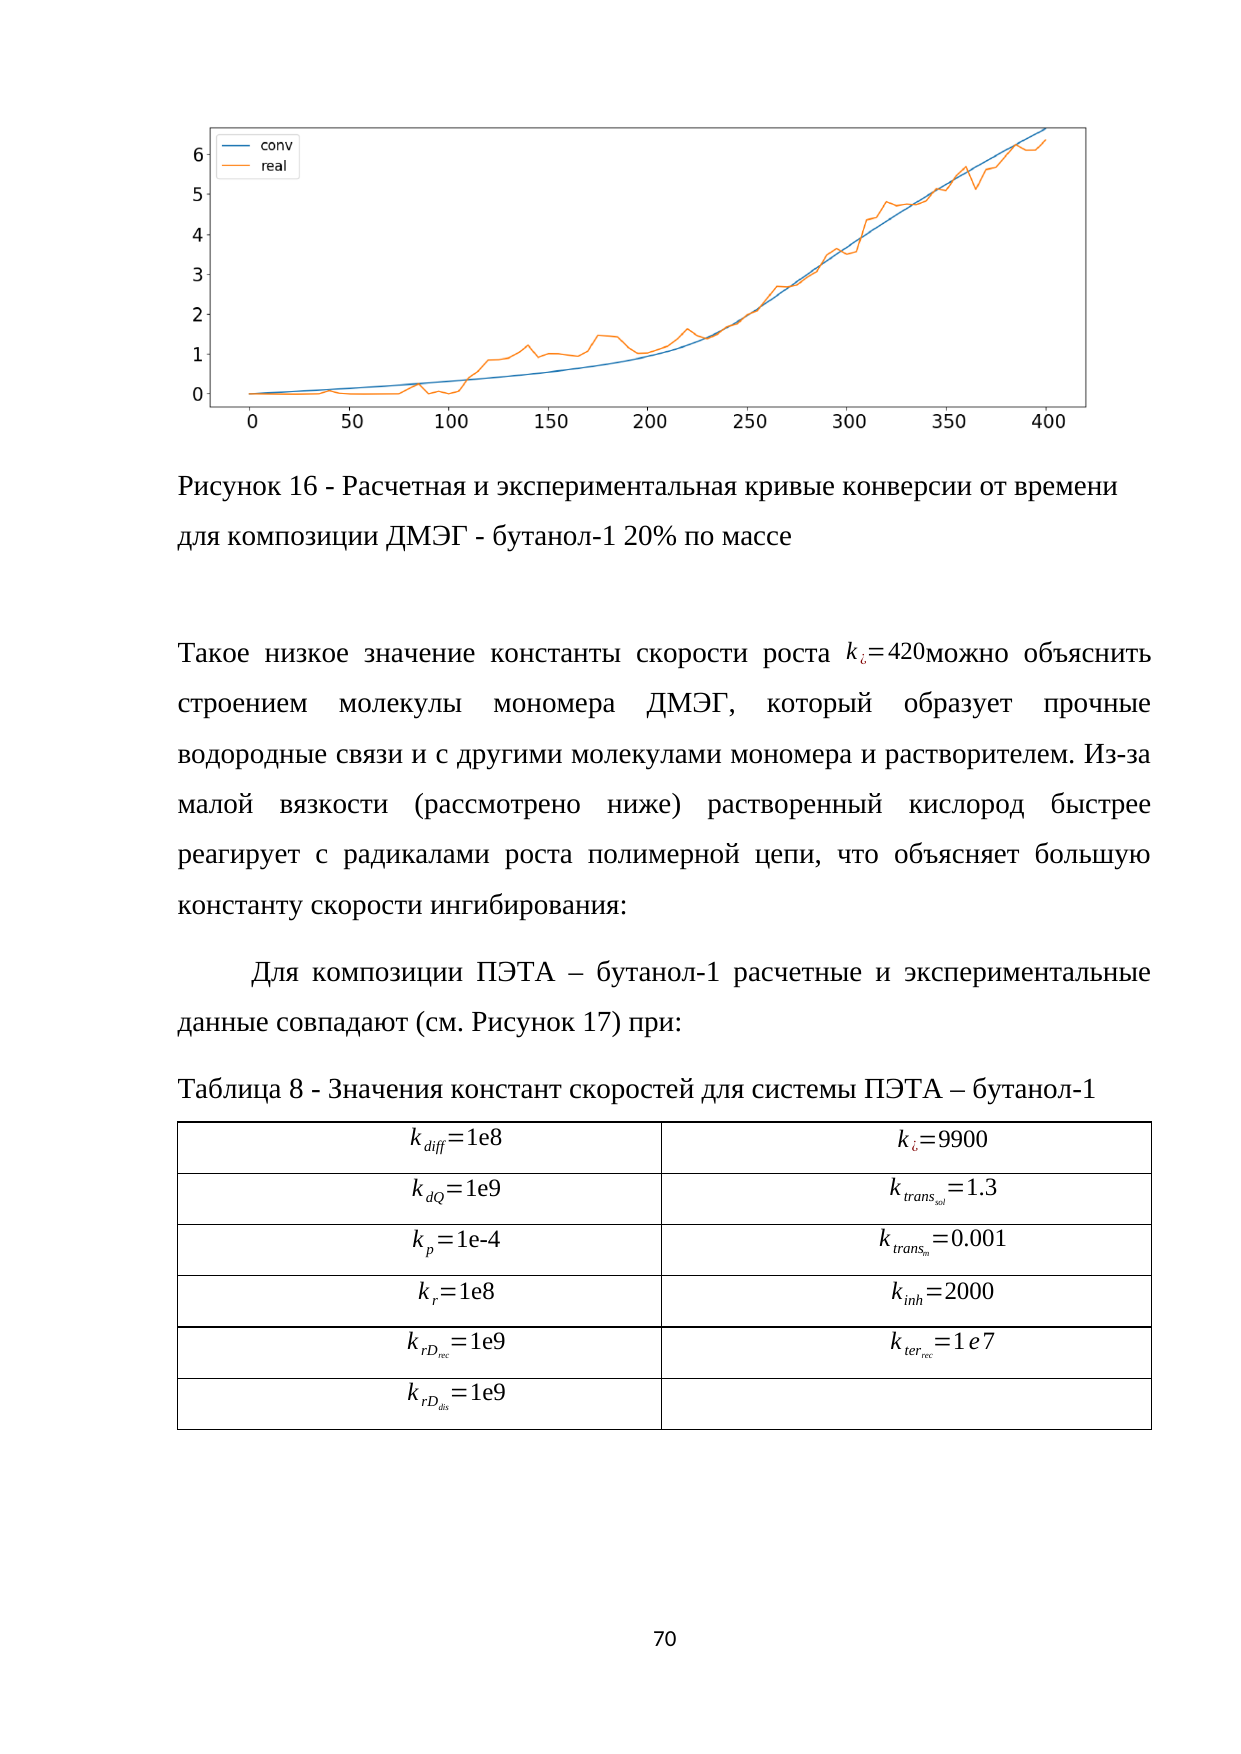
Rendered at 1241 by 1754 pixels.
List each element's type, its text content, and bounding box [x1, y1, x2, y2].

table_cell [178, 1225, 661, 1275]
table_cell [178, 1174, 661, 1224]
table_cell [662, 1174, 1151, 1224]
table_cell [662, 1225, 1151, 1275]
table_cell [178, 1328, 661, 1378]
text Рисунок 16 - Расчетная и экспериментальная кривые конверсии от времени для композиции ДМЭГ - бутанол-1 20% по массе [177, 468, 1152, 551]
table_header [178, 1123, 661, 1173]
table_cell [178, 1379, 661, 1429]
picture [177, 118, 1097, 435]
text Такое низкое значение константы скорости роста можно объяснить строением молекулы мономера ДМЭГ, который образует прочные водородные связи и с другими молекулами мономера и растворителем. Из-за малой вязкости (рассмотрено ниже) растворенный кислород быстрее реагирует с радикалами роста полимерной цепи, что объясняет большую константу скорости ингибирования: [177, 635, 1152, 920]
table_cell [662, 1276, 1151, 1326]
table_header [662, 1123, 1151, 1173]
table_cell [662, 1379, 1151, 1429]
table_cell [662, 1328, 1151, 1378]
text Таблица 8 - Значения констант скоростей для системы ПЭТА – бутанол-1 [177, 1071, 1152, 1104]
text Для композиции ПЭТА – бутанол-1 расчетные и экспериментальные данные совпадают (см. Рисунок 17) при: [177, 954, 1152, 1038]
table_cell [178, 1276, 661, 1326]
